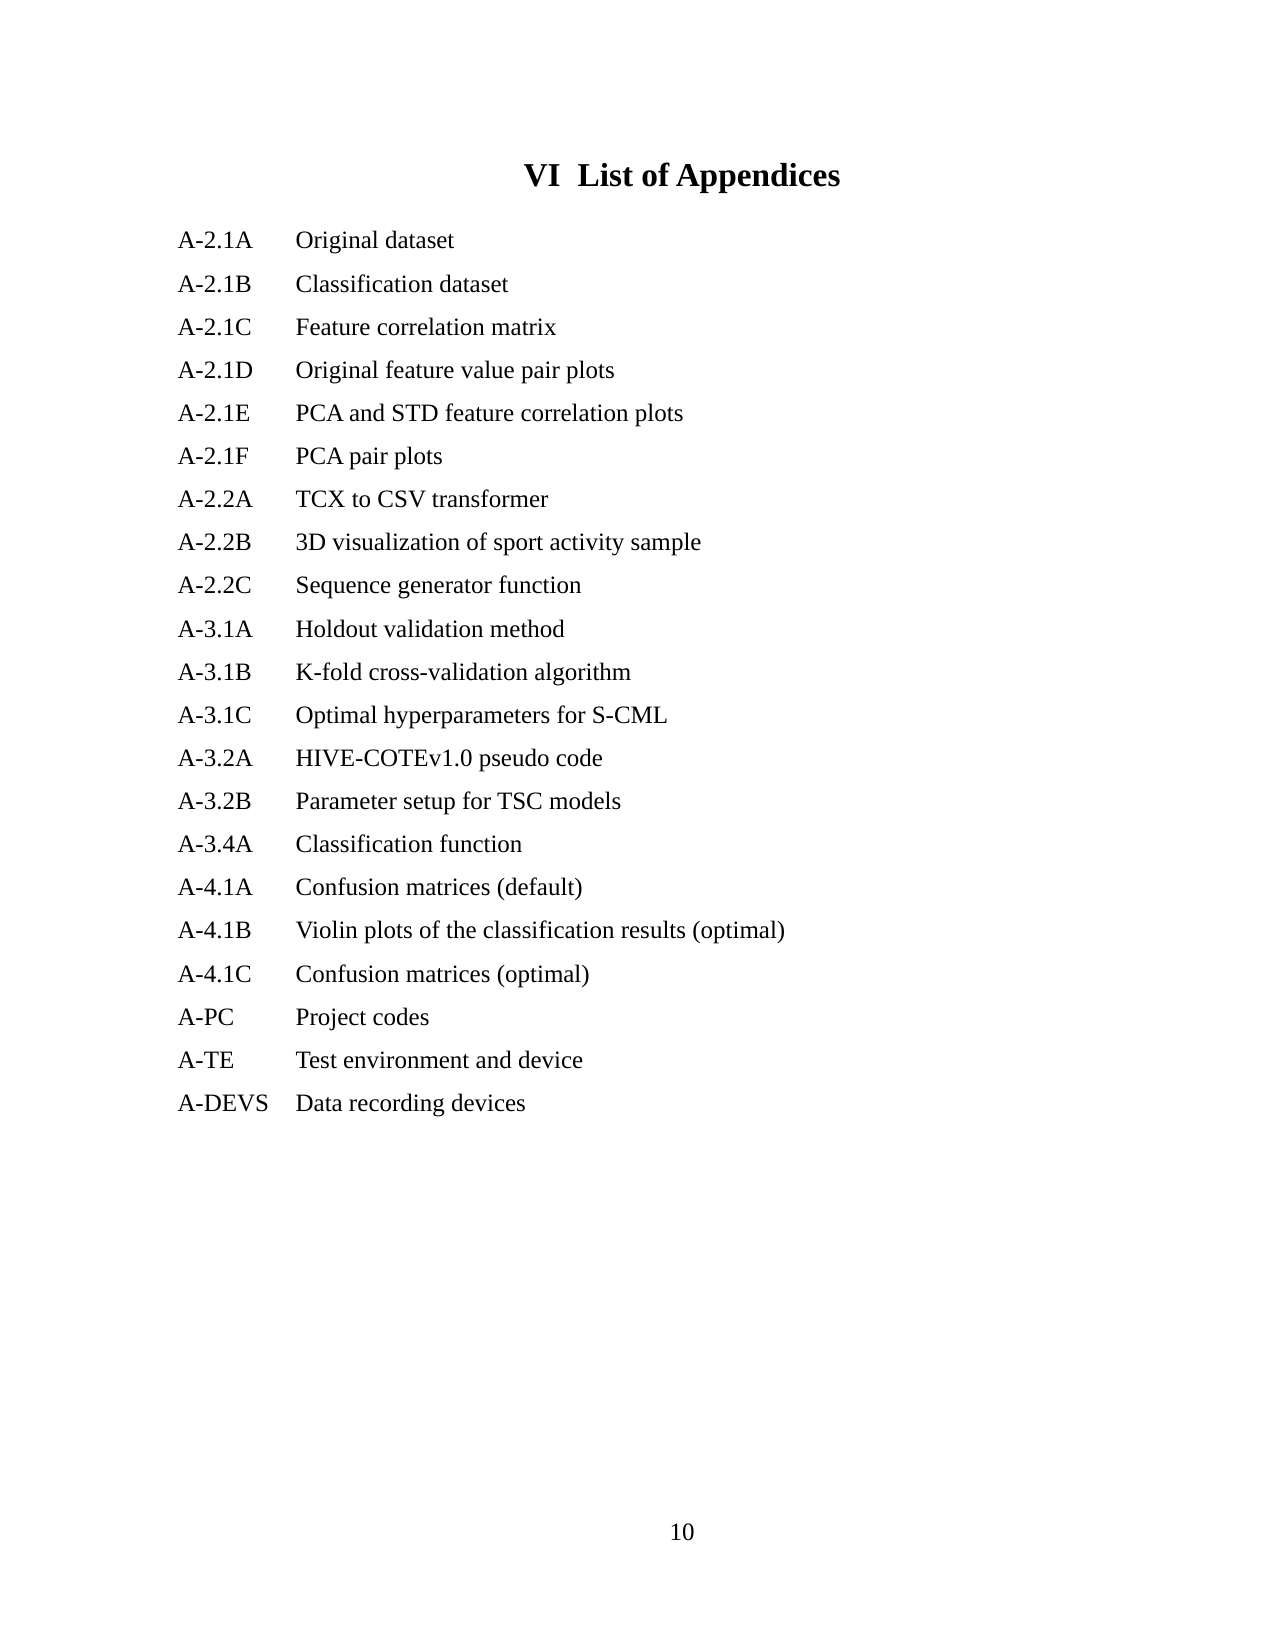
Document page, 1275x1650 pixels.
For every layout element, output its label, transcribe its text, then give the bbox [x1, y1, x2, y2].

text A-3.1B K-fold cross-validation algorithm [177, 657, 1186, 686]
subtitle List of Appendices [177, 156, 1186, 194]
text A-TE Test environment and device [177, 1045, 1186, 1074]
text A-3.2B Parameter setup for TSC models [177, 786, 1186, 815]
text A-4.1C Confusion matrices (optimal) [177, 959, 1186, 987]
text A-DEVS Data recording devices [177, 1088, 1186, 1117]
text A-2.1F PCA pair plots [177, 441, 1186, 470]
text A-2.1B Classification dataset [177, 269, 1186, 297]
text A-3.2A HIVE-COTEv1.0 pseudo code [177, 743, 1186, 772]
text A-2.1E PCA and STD feature correlation plots [177, 398, 1186, 427]
text A-4.1B Violin plots of the classification results (optimal) [177, 916, 1186, 944]
text A-2.1C Feature correlation matrix [177, 312, 1186, 341]
text A-2.1D Original feature value pair plots [177, 355, 1186, 384]
text A-4.1A Confusion matrices (default) [177, 872, 1186, 901]
text A-2.1A Original dataset [177, 226, 1186, 254]
text A-2.2C Sequence generator function [177, 571, 1186, 599]
text A-3.4A Classification function [177, 829, 1186, 858]
text A-2.2B 3D visualization of sport activity sample [177, 527, 1186, 556]
text A-2.2A TCX to CSV transformer [177, 484, 1186, 513]
text A-PC Project codes [177, 1002, 1186, 1031]
text A-3.1A Holdout validation method [177, 614, 1186, 642]
text A-3.1C Optimal hyperparameters for S-CML [177, 700, 1186, 729]
